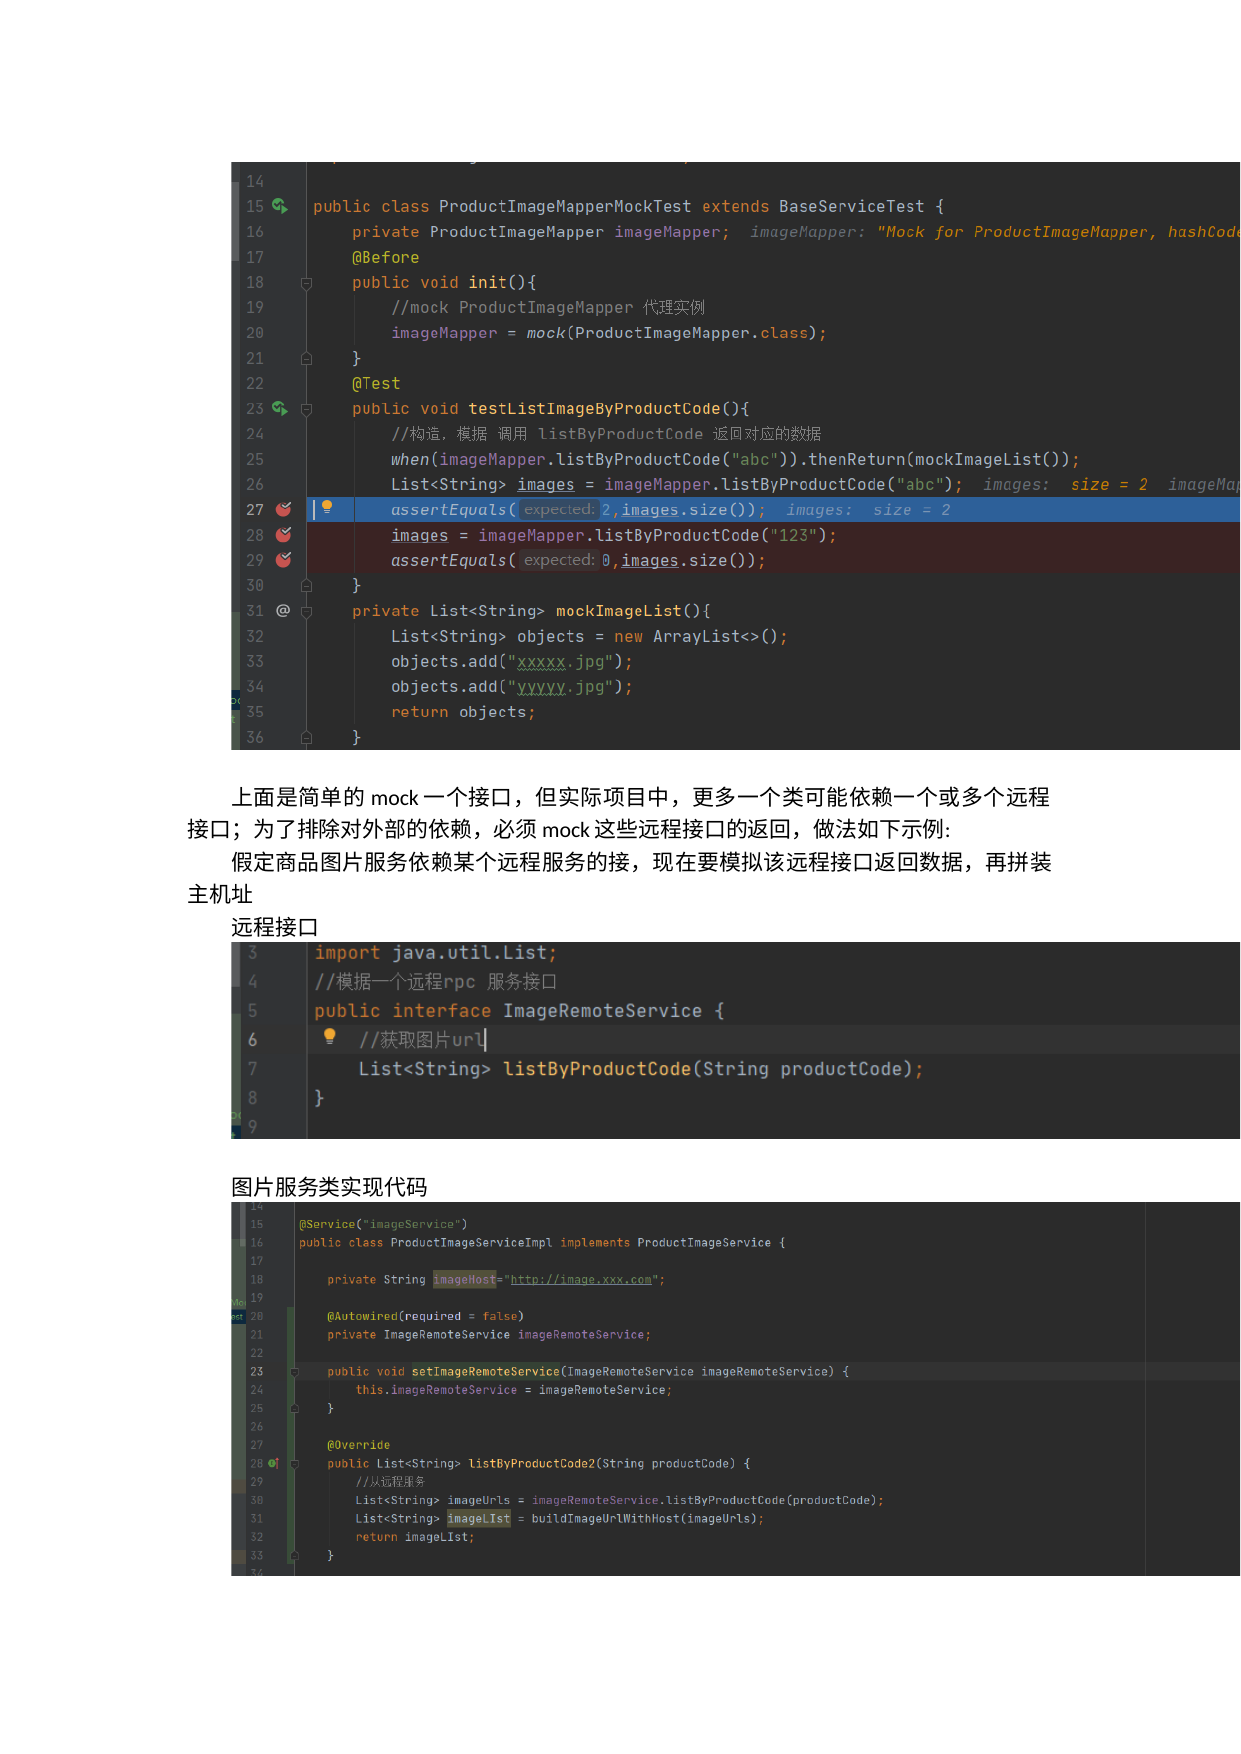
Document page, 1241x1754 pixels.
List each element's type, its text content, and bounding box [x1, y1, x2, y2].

text 上面是简单的mock一个接口，但实际项目中，更多一个类可能依赖一个或多个远程接口；为了排除对外部的依赖，必须mock这些远程接口的返回，做法如下示例: [187, 779, 1053, 844]
text 远程接口 [187, 909, 1053, 942]
picture [231, 162, 1241, 750]
text 假定商品图片服务依赖某个远程服务的接，现在要模拟该远程接口返回数据，再拼装主机址 [187, 844, 1053, 909]
picture [231, 1202, 1241, 1576]
text 图片服务类实现代码 [187, 1169, 1053, 1202]
picture [231, 942, 1241, 1139]
